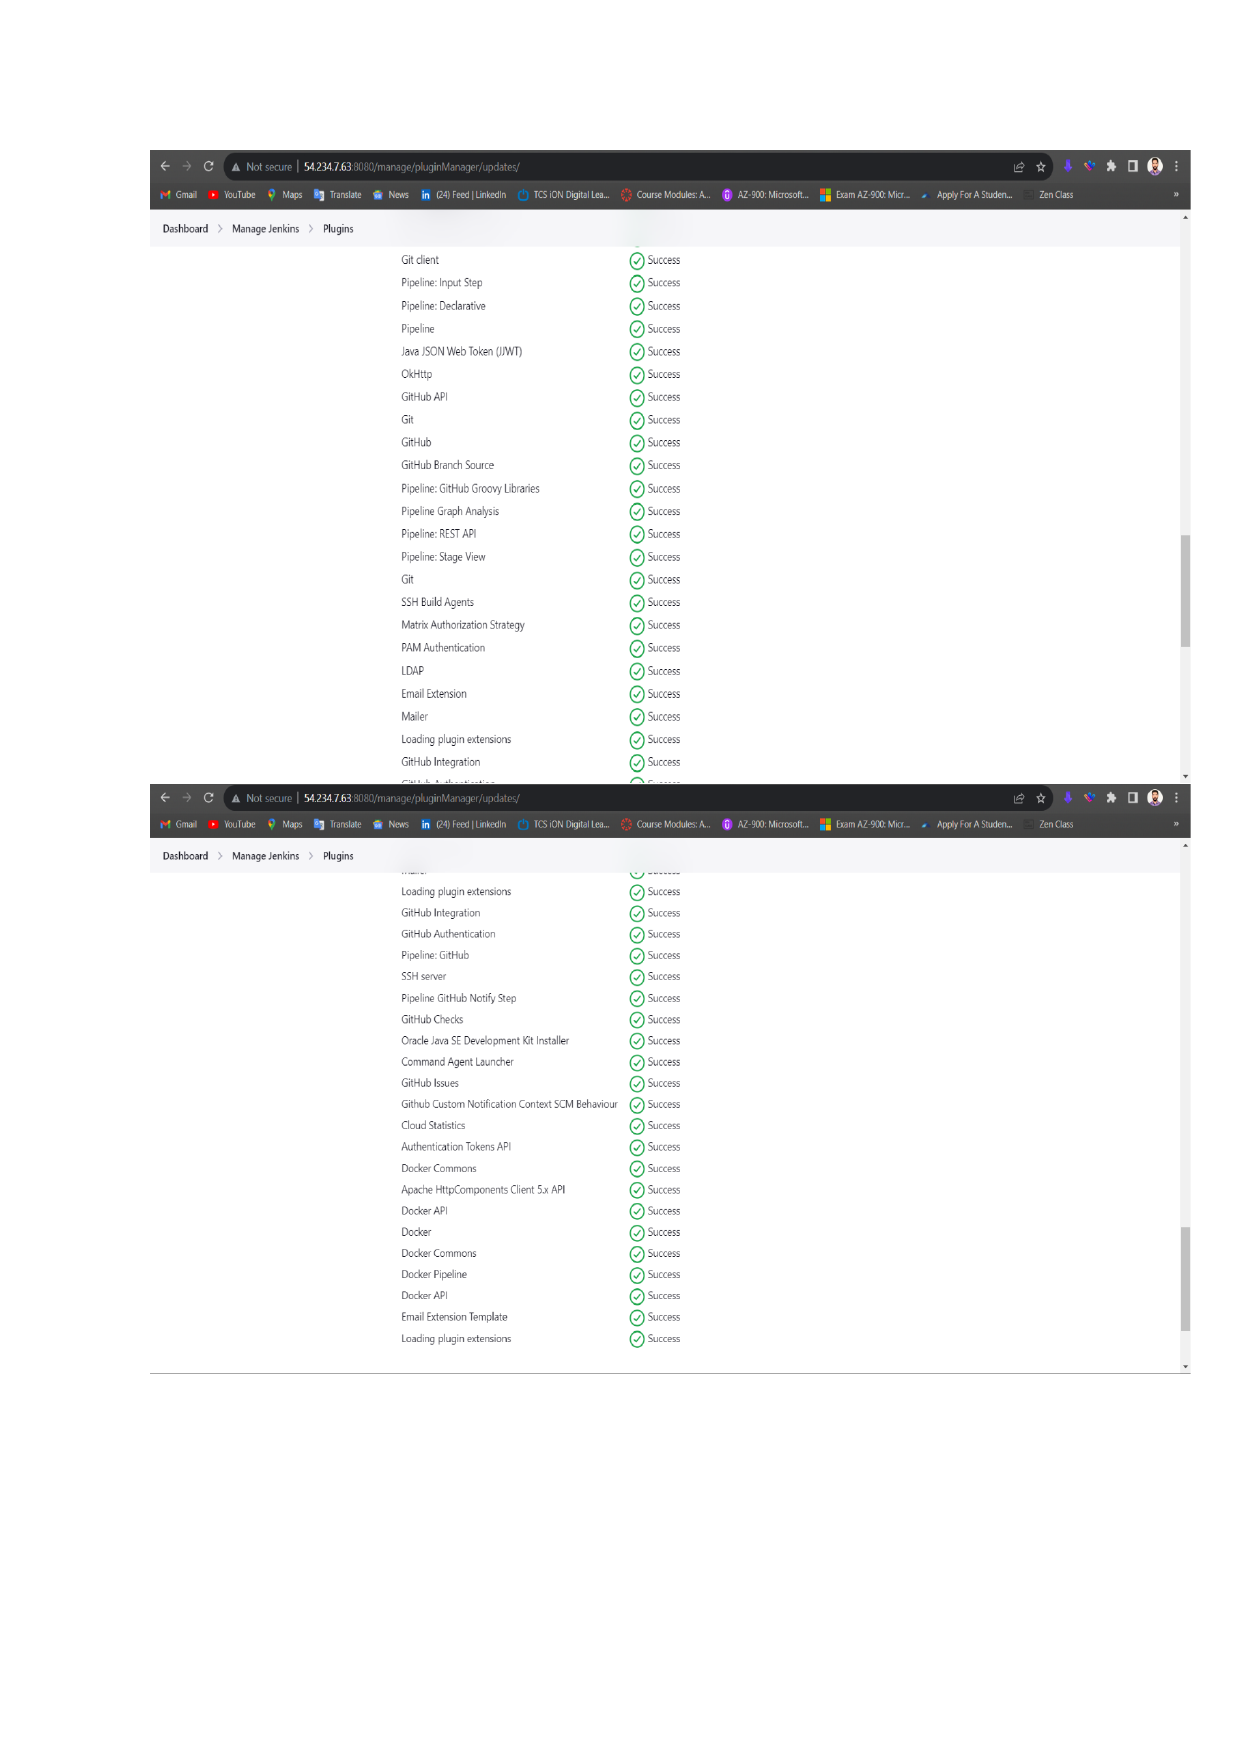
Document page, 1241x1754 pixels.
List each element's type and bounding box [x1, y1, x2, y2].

picture [150, 784, 1191, 1374]
picture [150, 150, 1191, 783]
